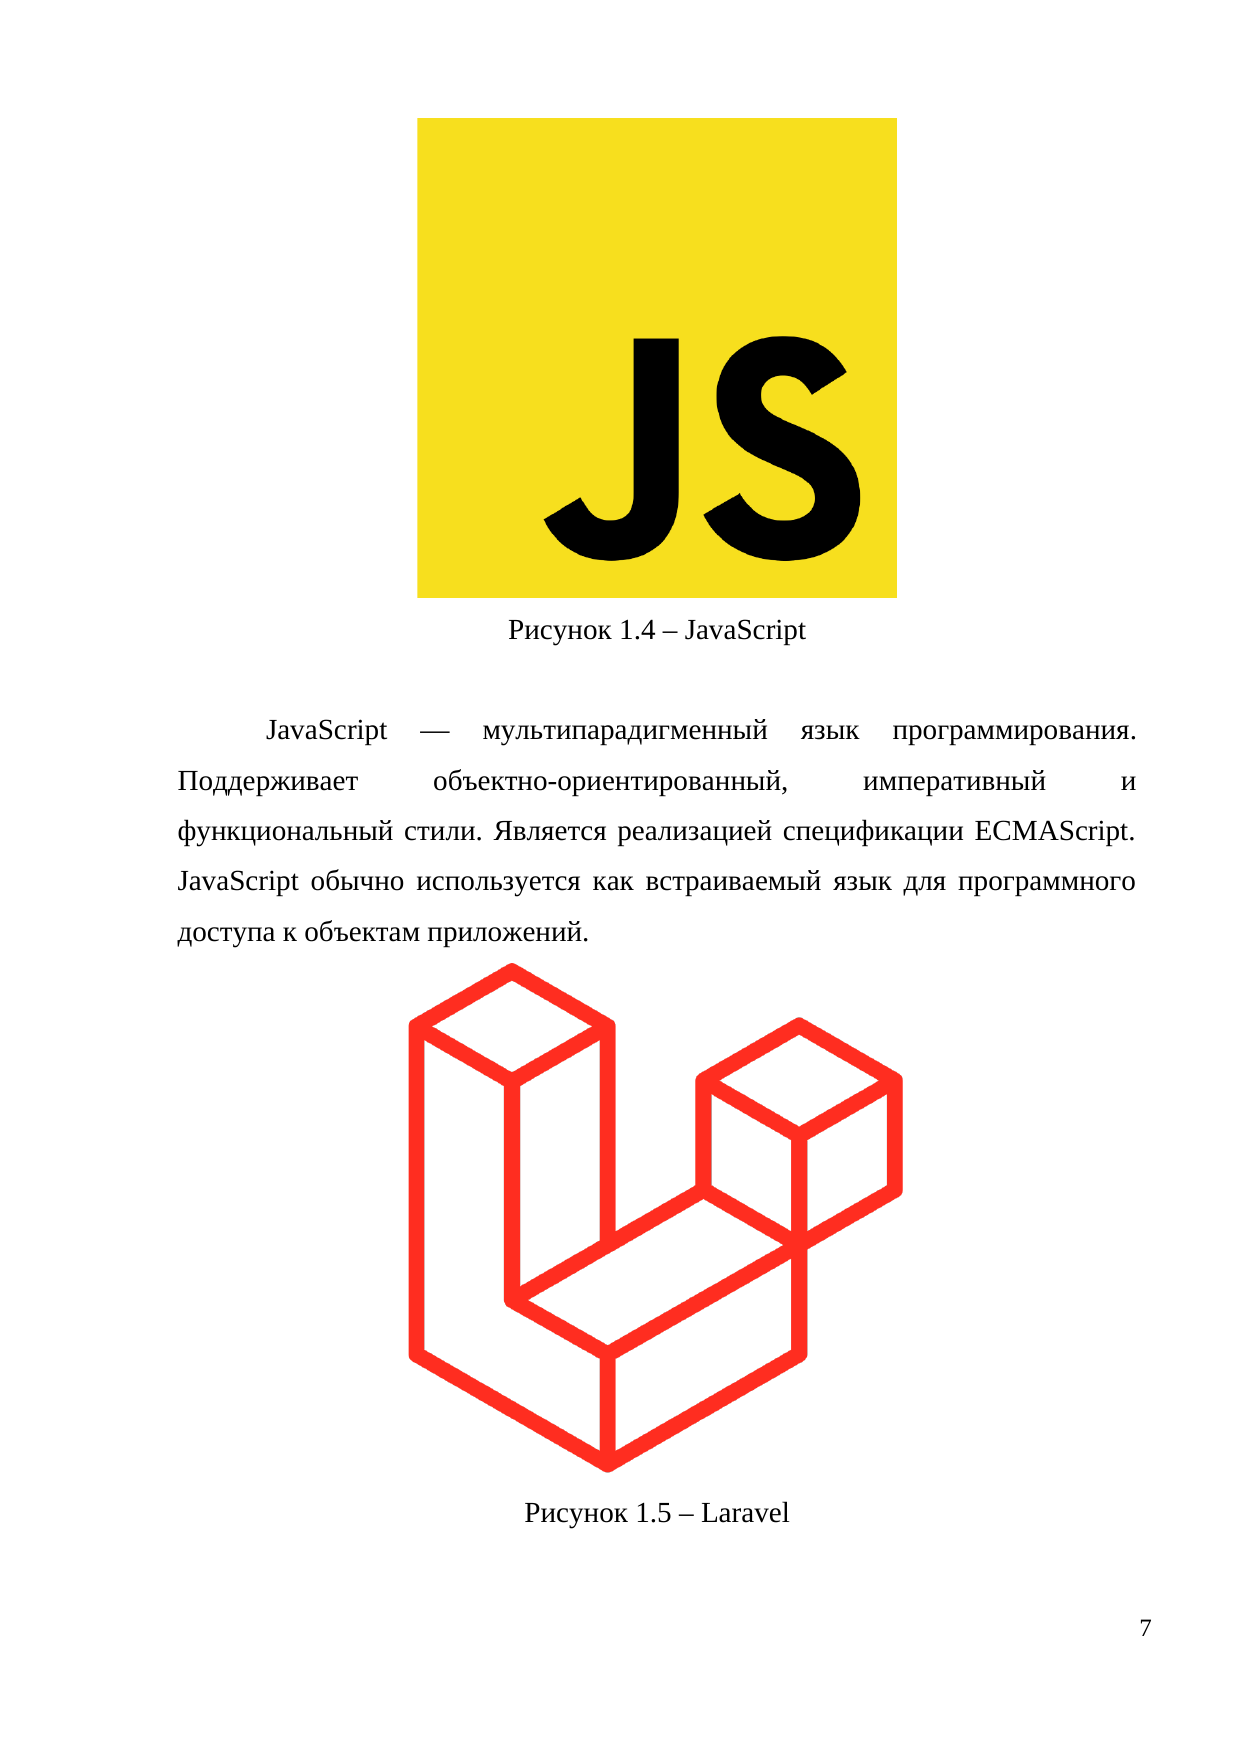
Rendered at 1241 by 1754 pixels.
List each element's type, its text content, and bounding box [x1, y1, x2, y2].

text Рисунок 1.4 – JavaScript [177, 612, 1137, 645]
text Рисунок 1.5 – Laravel [177, 1495, 1137, 1528]
picture [408, 963, 906, 1481]
picture [417, 118, 897, 598]
text JavaScript — мультипарадигменный язык программирования. Поддерживает объектно-ориентированный, императивный и функциональный стили. Является реализацией спецификации ECMAScript. JavaScript обычно используется как встраиваемый язык для программного доступа к объектам приложений. [177, 712, 1137, 947]
